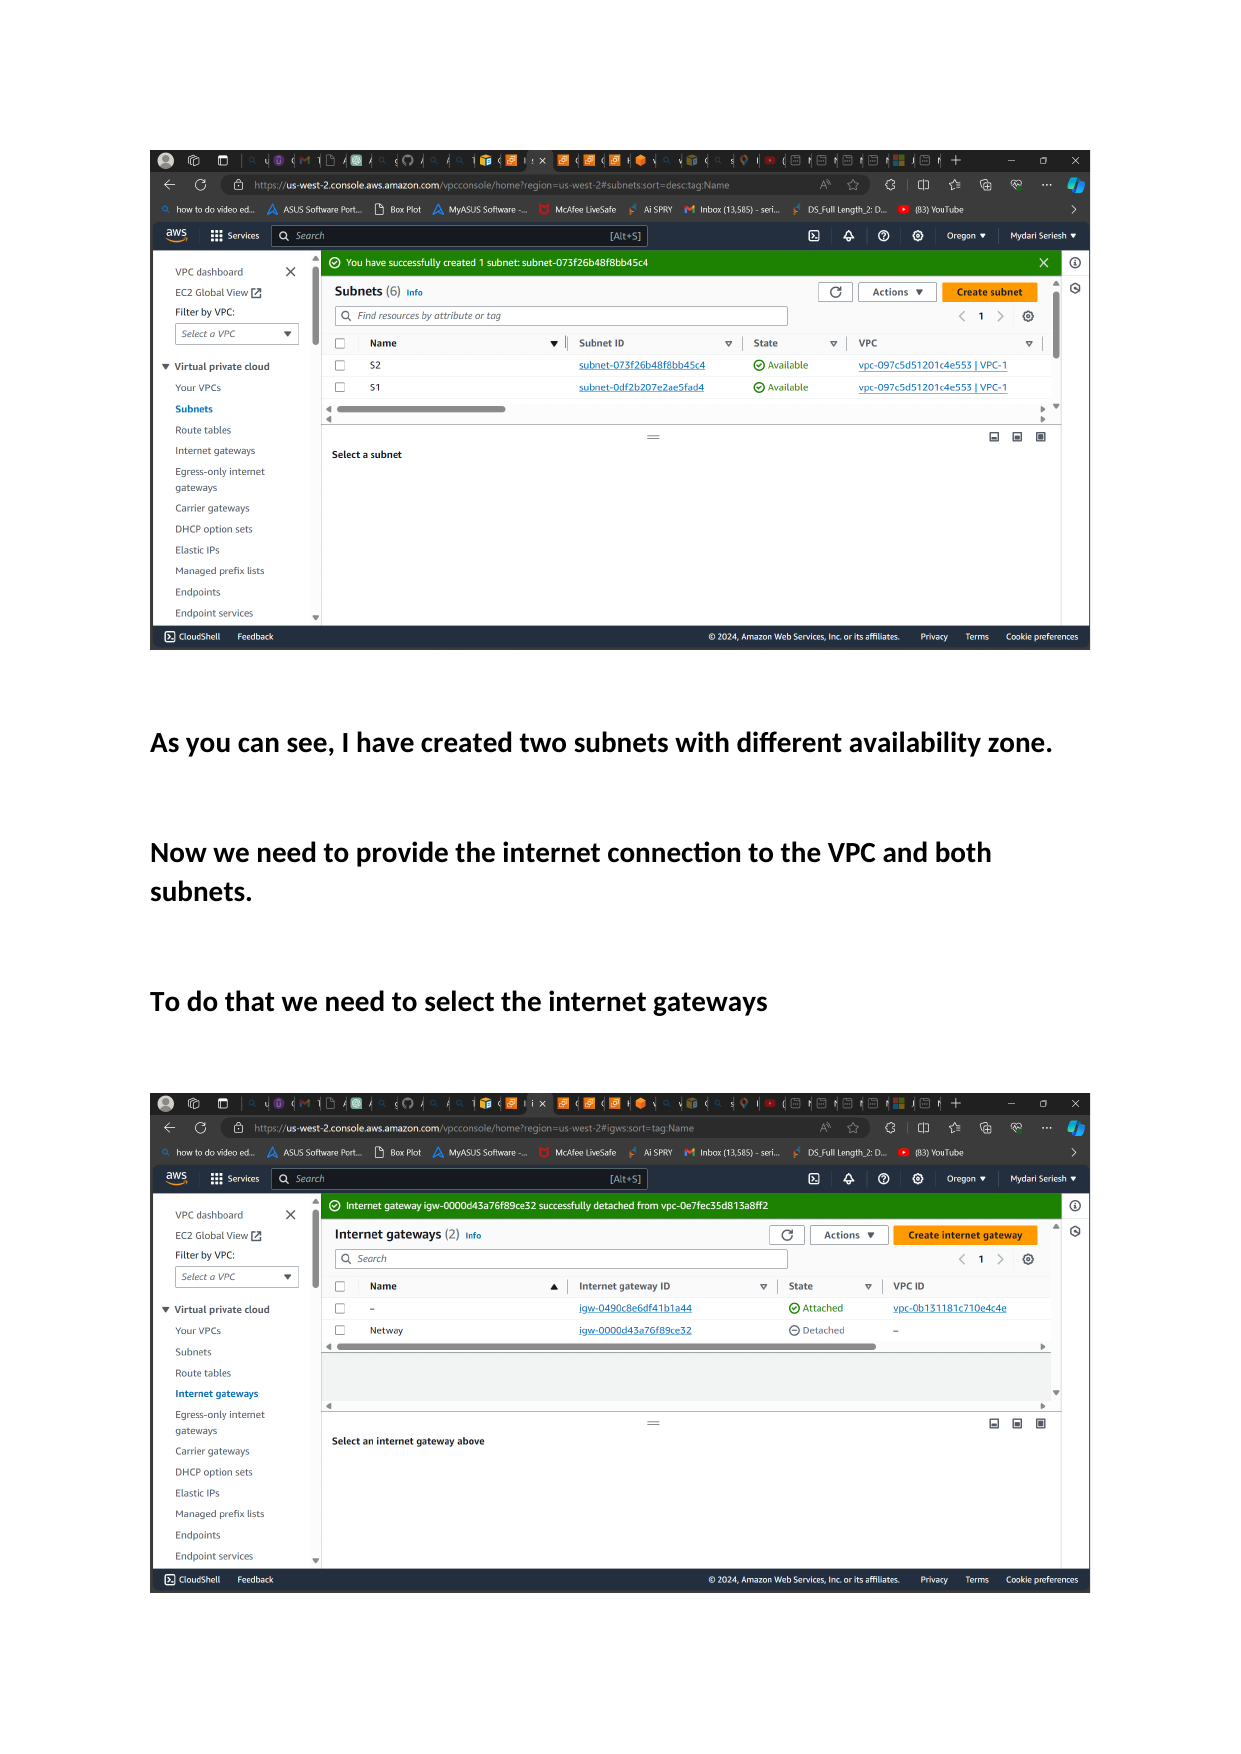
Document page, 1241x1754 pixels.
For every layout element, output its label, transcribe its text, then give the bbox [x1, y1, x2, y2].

text To do that we need to select the internet gateways [150, 983, 1090, 1018]
picture [150, 150, 1091, 650]
text As you can see, I have created two subnets with different availability zone. [150, 724, 1090, 759]
picture [150, 1093, 1091, 1593]
text Now we need to provide the internet connection to the VPC and both subnets. [150, 834, 1090, 908]
